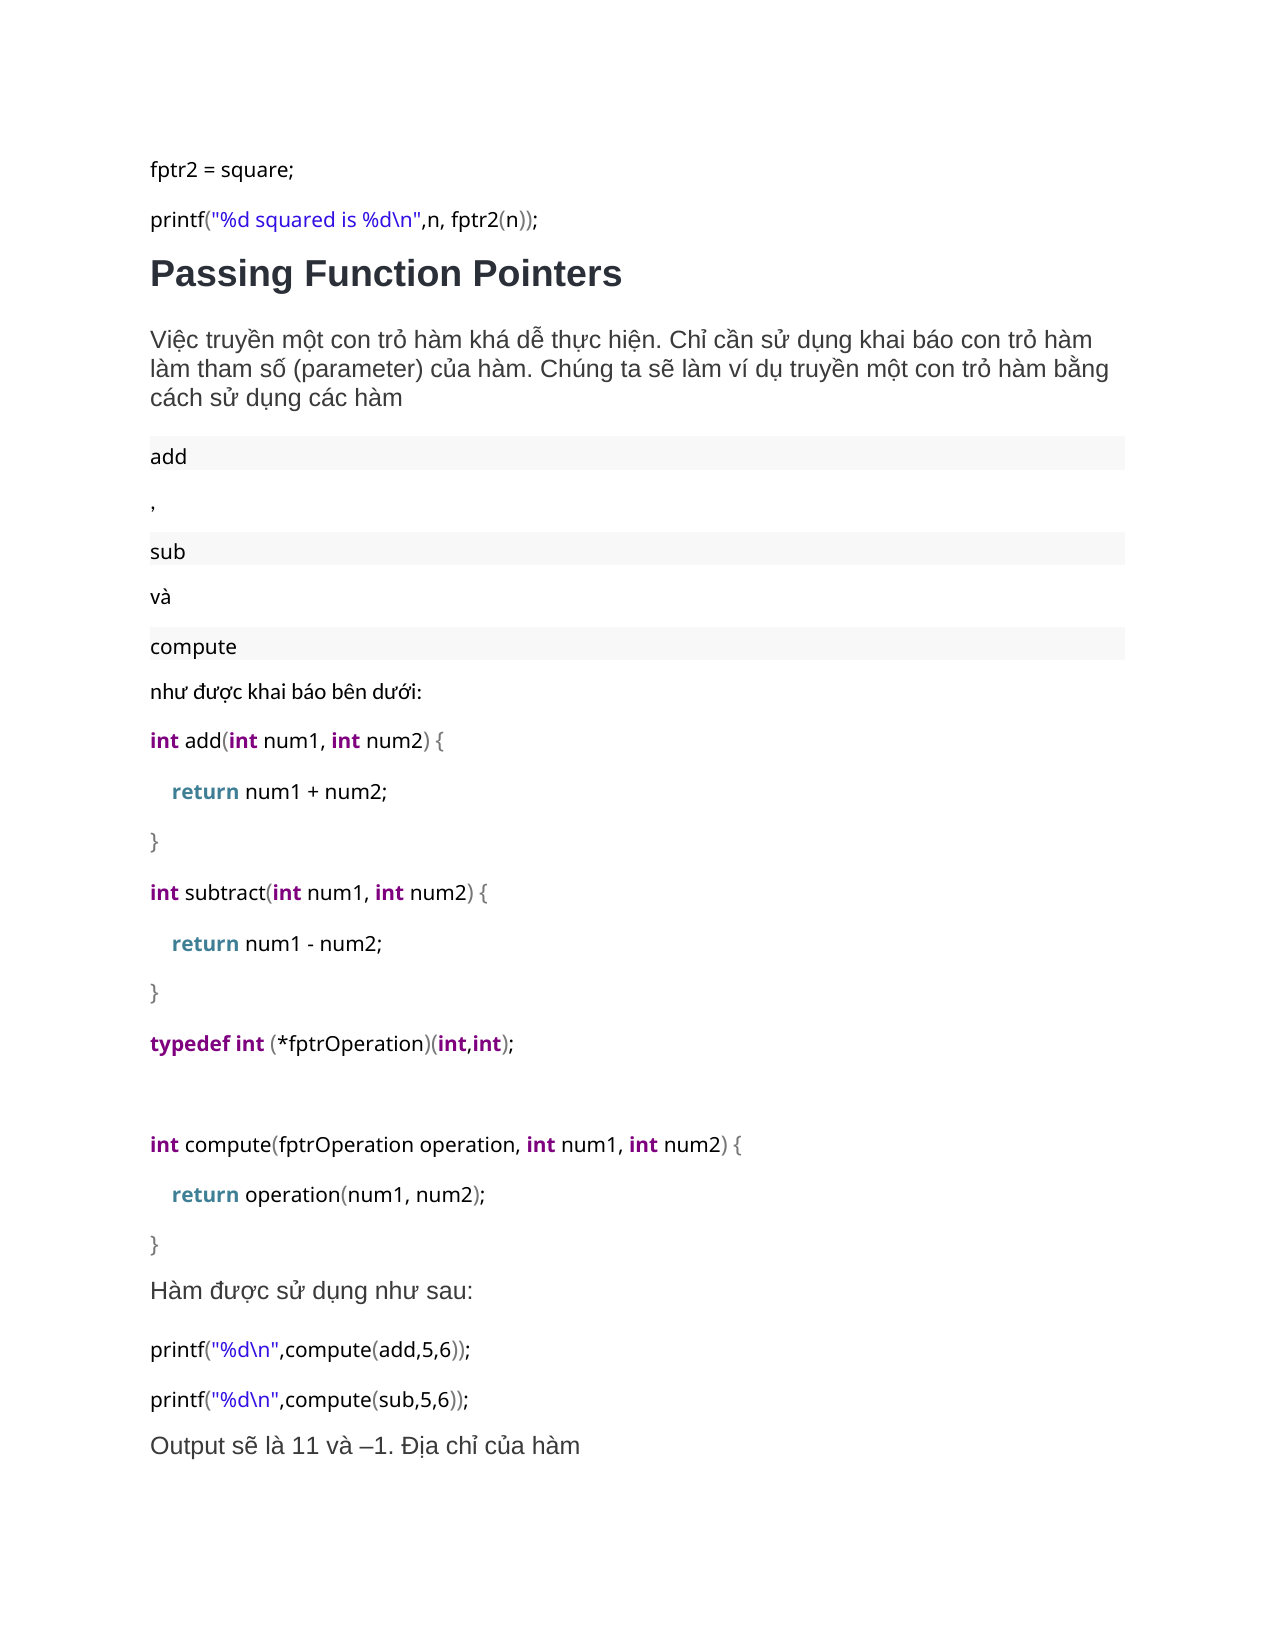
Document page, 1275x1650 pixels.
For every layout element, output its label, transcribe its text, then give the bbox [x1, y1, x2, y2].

text add [150, 436, 1125, 470]
text typedef int (*fptrOperation)(int,int); [150, 1024, 1125, 1058]
text compute [150, 627, 1125, 660]
text } [150, 974, 1125, 1008]
subtitle Passing Function Pointers [150, 251, 1125, 294]
text Việc truyền một con trỏ hàm khá dễ thực hiện. Chỉ cần sử dụng khai báo con trỏ hàm làm tham số (parameter) của hàm. Chúng ta sẽ làm ví dụ truyền một con trỏ hàm bằng cách sử dụng các hàm [150, 325, 1125, 411]
text } [150, 823, 1125, 856]
text int compute(fptrOperation operation, int num1, int num2) { [150, 1125, 1125, 1159]
text printf("%d\n",compute(add,5,6)); [150, 1330, 1125, 1364]
text return num1 + num2; [150, 772, 1125, 806]
text int subtract(int num1, int num2) { [150, 873, 1125, 907]
text return num1 - num2; [150, 923, 1125, 957]
text Output sẽ là 11 và –1. Địa chỉ của hàm [150, 1431, 1125, 1460]
text int add(int num1, int num2) { [150, 722, 1125, 756]
text sub [150, 532, 1125, 565]
text } [150, 1226, 1125, 1260]
text và [150, 582, 1125, 610]
text Hàm được sử dụng như sau: [150, 1276, 1125, 1305]
text printf("%d\n",compute(sub,5,6)); [150, 1381, 1125, 1414]
text printf("%d squared is %d\n",n, fptr2(n)); [150, 200, 1125, 234]
text như được khai báo bên dưới: [150, 677, 1125, 705]
text return operation(num1, num2); [150, 1176, 1125, 1209]
text fptr2 = square; [150, 150, 1125, 184]
text , [150, 487, 1125, 515]
